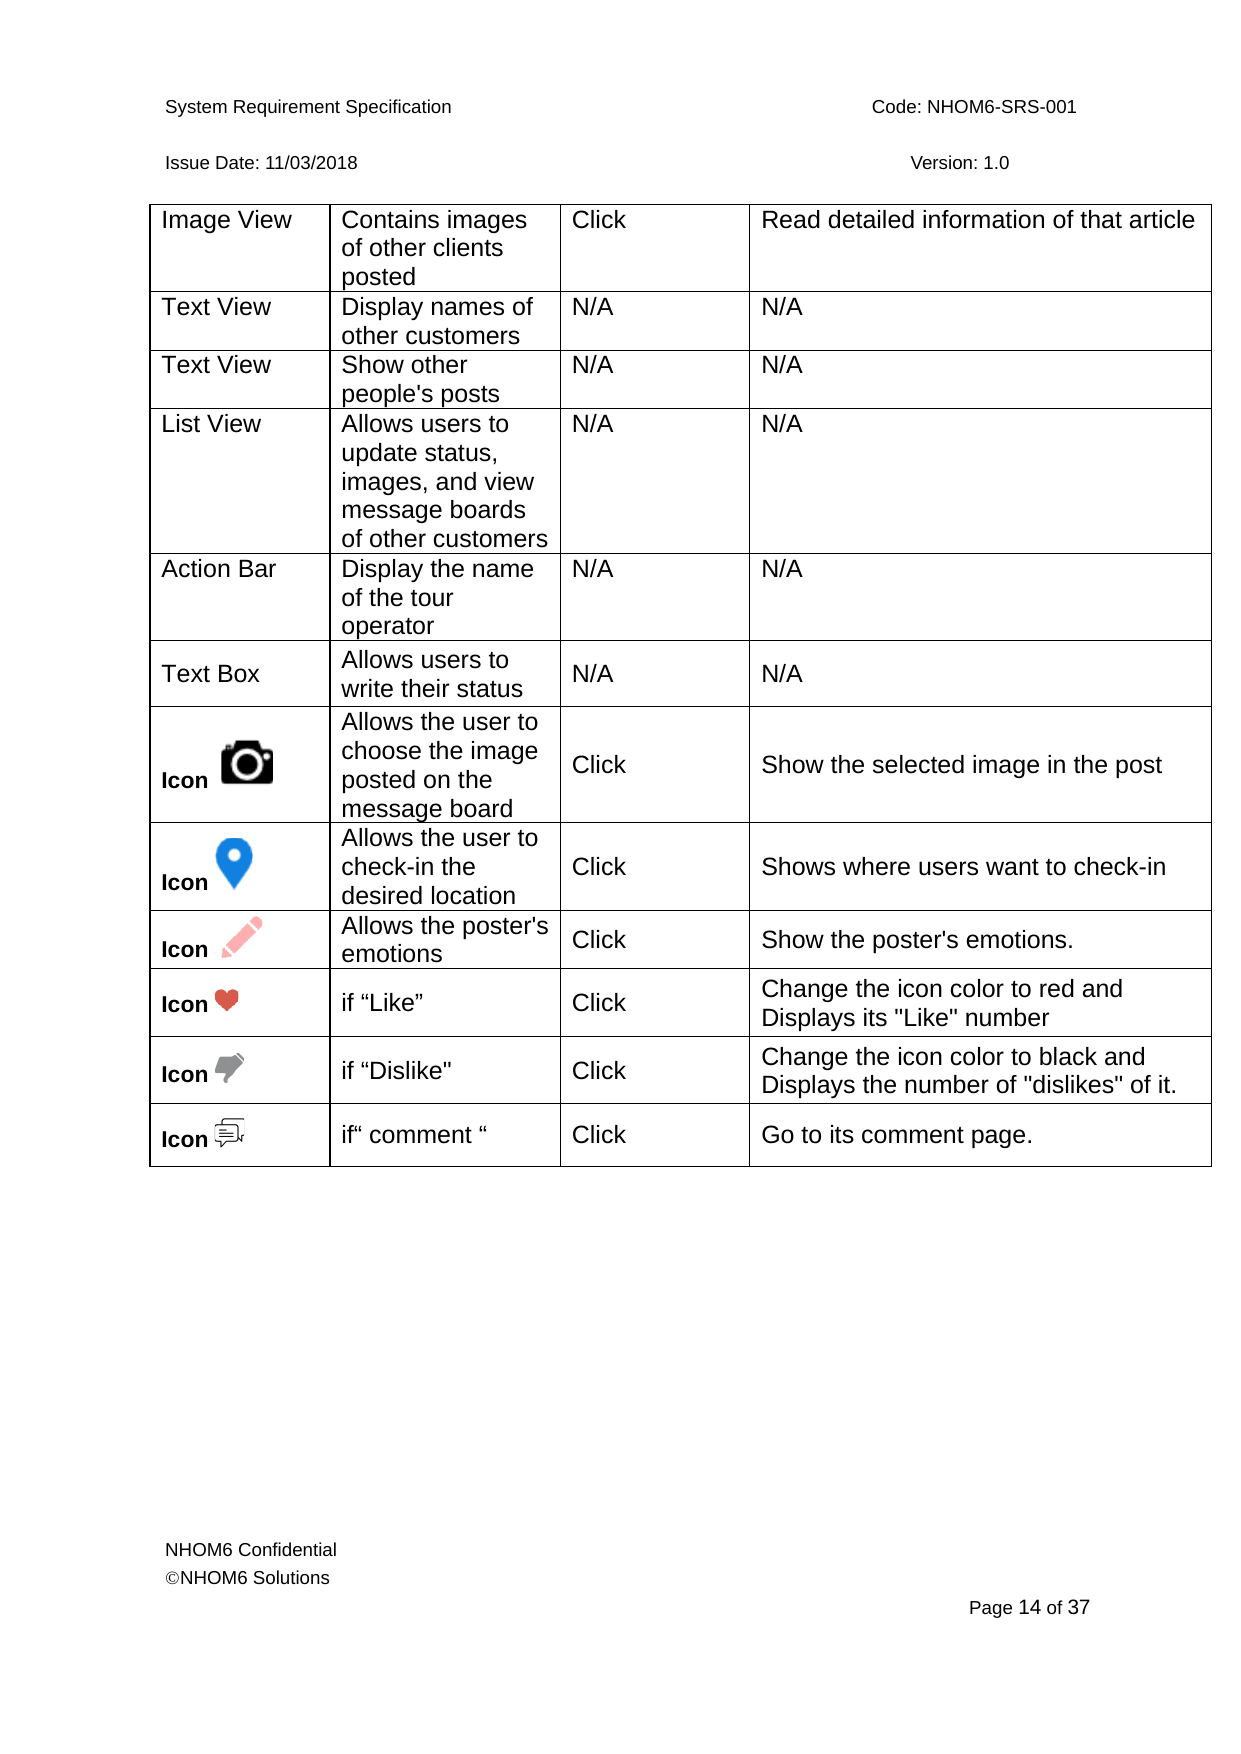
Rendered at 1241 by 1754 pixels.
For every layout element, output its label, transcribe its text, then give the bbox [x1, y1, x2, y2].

table_cell N/A [561, 554, 749, 640]
table_cell Show other people's posts [331, 351, 560, 408]
table_cell N/A [750, 292, 1211, 349]
table_cell N/A [750, 409, 1211, 553]
table_cell Change the icon color to black and Displays the number of "dislikes" of it. [750, 1037, 1211, 1103]
table_cell N/A [561, 351, 749, 408]
table_cell Allows users to update status, images, and view message boards of other customers [331, 409, 560, 553]
table_cell if “Like” [331, 969, 560, 1036]
picture [214, 1053, 245, 1083]
table_cell N/A [561, 292, 749, 349]
table_cell Click [561, 823, 749, 909]
table_cell List View [151, 409, 329, 553]
table_cell Icon [151, 823, 329, 909]
table_cell Allows the user to check-in the desired location [331, 823, 560, 909]
table_cell Click [561, 969, 749, 1036]
table_cell Image View [151, 205, 329, 291]
table_cell N/A [561, 641, 749, 706]
table_cell Change the icon color to red and Displays its "Like" number [750, 969, 1211, 1036]
table_cell Text View [151, 351, 329, 408]
table_cell Allows the user to choose the image posted on the message board [331, 707, 560, 822]
table_cell Click [561, 707, 749, 822]
table_cell if “Dislike" [331, 1037, 560, 1103]
table_cell Icon [151, 969, 329, 1036]
table_cell Icon [151, 1037, 329, 1103]
table_cell Action Bar [151, 554, 329, 640]
table_cell N/A [561, 409, 749, 553]
table_cell Show the selected image in the post [750, 707, 1211, 822]
table_cell Display the name of the tour operator [331, 554, 560, 640]
table_cell Click [561, 1037, 749, 1103]
table_cell Icon [151, 1104, 329, 1166]
picture [208, 838, 261, 890]
table_cell Allows users to write their status [331, 641, 560, 706]
table_cell Click [561, 205, 749, 291]
table_cell N/A [750, 641, 1211, 706]
table_cell Show the poster's emotions. [750, 911, 1211, 968]
table_cell Click [561, 911, 749, 968]
table_cell Icon [151, 911, 329, 968]
table_cell Read detailed information of that article [750, 205, 1211, 291]
table_cell Contains images of other clients posted [331, 205, 560, 291]
table_cell N/A [750, 554, 1211, 640]
table_cell Text View [151, 292, 329, 349]
table_cell Text Box [151, 641, 329, 706]
picture [214, 988, 239, 1012]
table_cell N/A [750, 351, 1211, 408]
table_cell Allows the poster's emotions [331, 911, 560, 968]
table_cell Go to its comment page. [750, 1104, 1211, 1166]
table_cell Icon [151, 707, 329, 822]
picture [221, 736, 273, 789]
table_cell Click [561, 1104, 749, 1166]
table_cell Shows where users want to check-in [750, 823, 1211, 909]
picture [214, 1117, 245, 1148]
table_cell if“ comment “ [331, 1104, 560, 1166]
table_cell Display names of other customers [331, 292, 560, 349]
